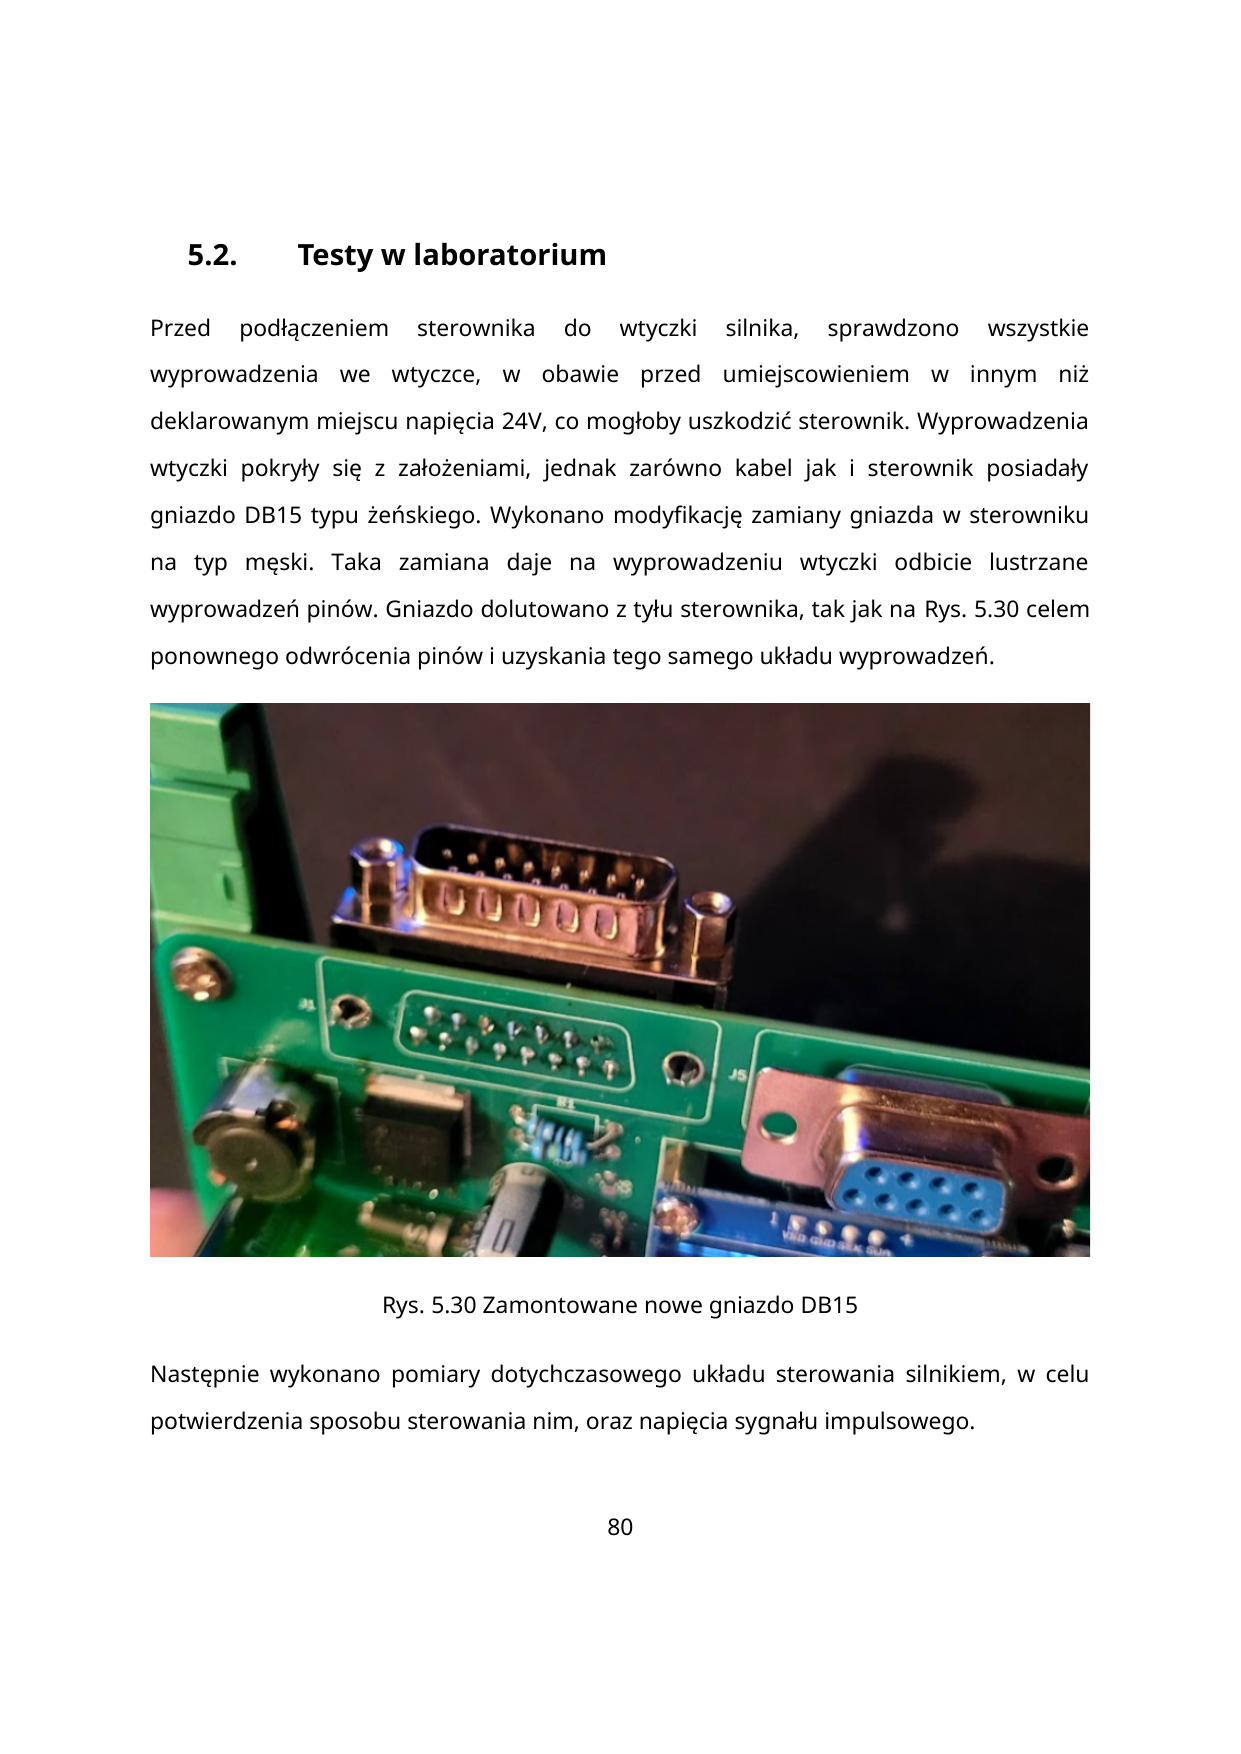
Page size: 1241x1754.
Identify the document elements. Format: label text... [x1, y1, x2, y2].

subtitle Testy w laboratorium [187, 234, 1090, 274]
picture [150, 703, 1091, 1257]
text Następnie wykonano pomiary dotychczasowego układu sterowania silnikiem, w celu potwierdzenia sposobu sterowania nim, oraz napięcia sygnału impulsowego. [150, 1358, 1090, 1436]
